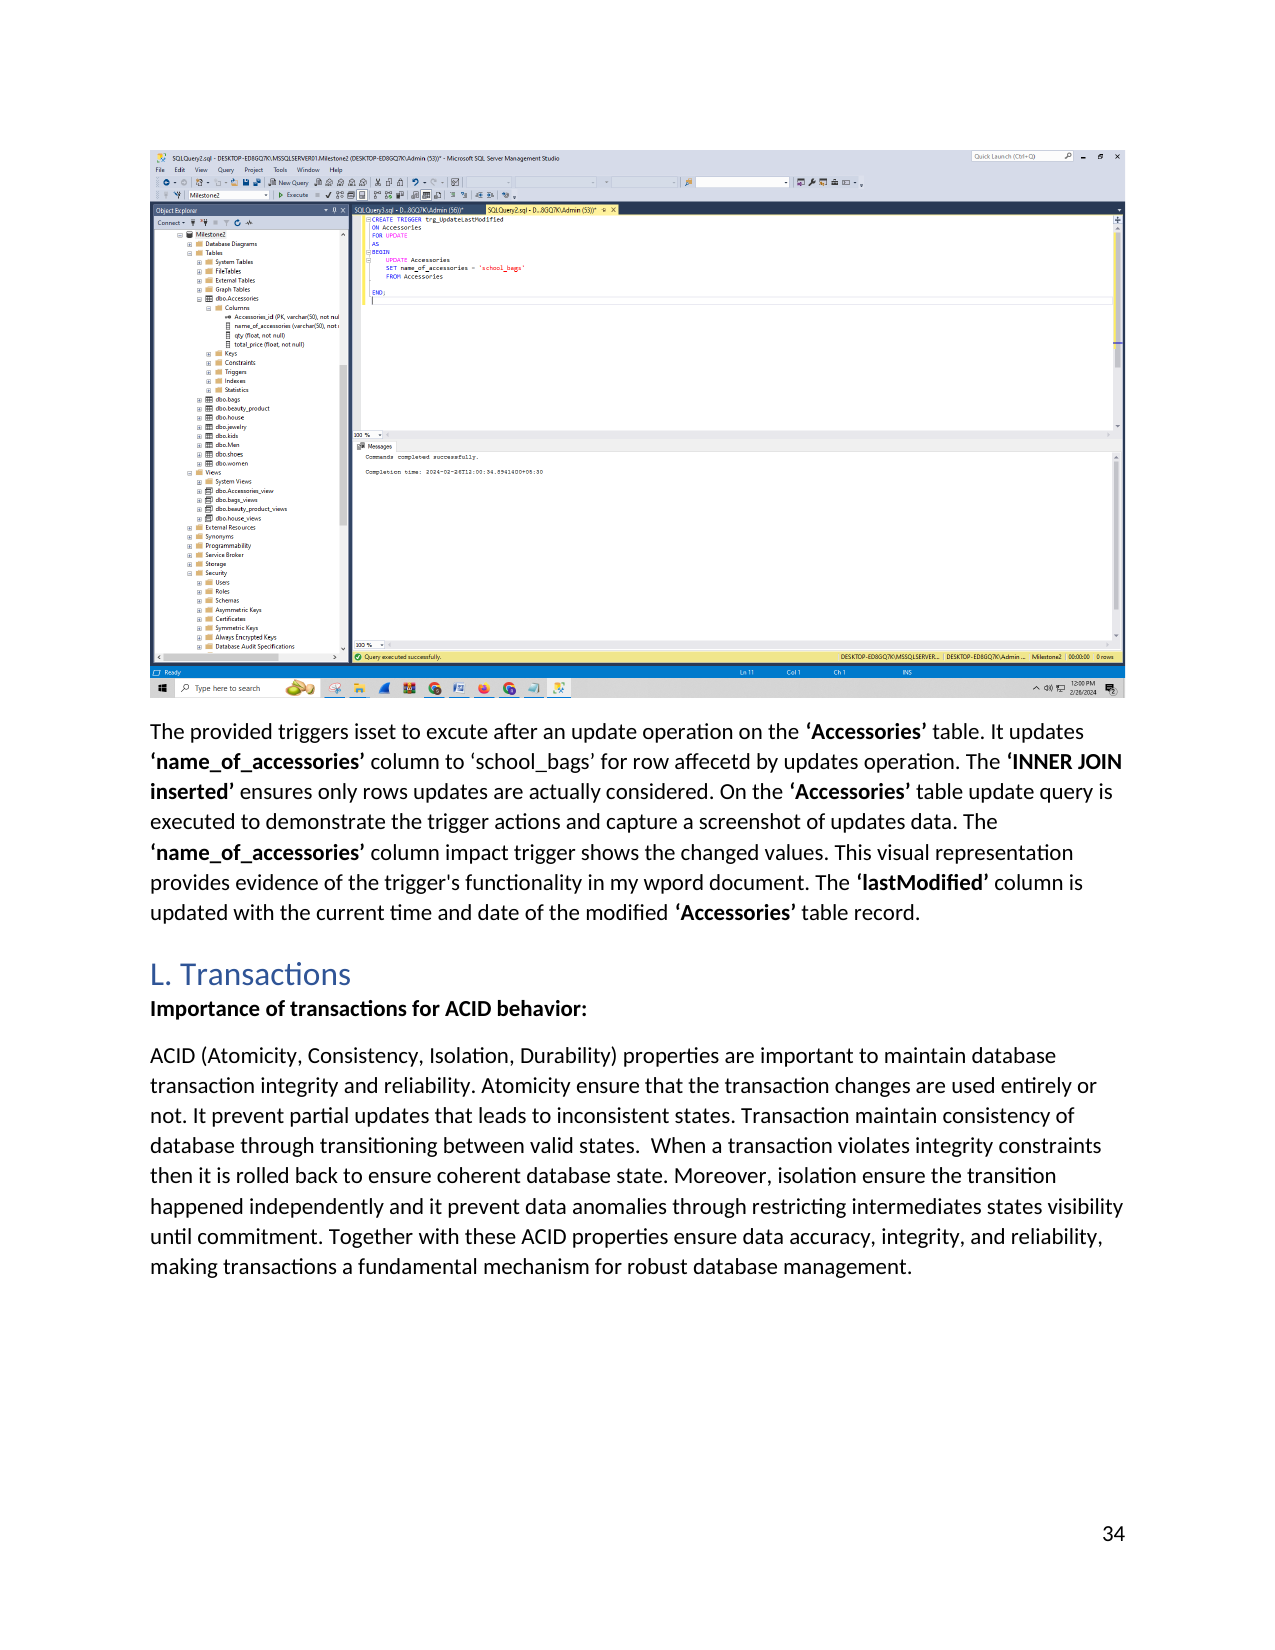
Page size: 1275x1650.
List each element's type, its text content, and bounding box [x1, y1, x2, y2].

picture [150, 150, 1125, 698]
text The provided triggers isset to excute after an update operation on the ‘Accessories’ table. It updates ‘name_of_accessories’ column to ‘school_bags’ for row affecetd by updates operation. The ‘INNER JOIN inserted’ ensures only rows updates are actually considered. On the ‘Accessories’ table update query is executed to demonstrate the trigger actions and capture a screenshot of updates data. The ‘name_of_accessories’ column impact trigger shows the changed values. This visual representation provides evidence of the trigger's functionality in my wpord document. The ‘lastModified’ column is updated with the current time and date of the modified ‘Accessories’ table record. [150, 717, 1125, 926]
subtitle L. Transactions [150, 953, 1125, 994]
text Importance of transactions for ACID behavior: [150, 994, 1125, 1022]
text ACID (Atomicity, Consistency, Isolation, Durability) properties are important to maintain database transaction integrity and reliability. Atomicity ensure that the transaction changes are used entirely or not. It prevent partial updates that leads to inconsistent states. Transaction maintain consistency of database through transitioning between valid states. When a transaction violates integrity constraints then it is rolled back to ensure coherent database state. Moreover, isolation ensure the transition happened independently and it prevent data anomalies through restricting intermediates states visibility until commitment. Together with these ACID properties ensure data accuracy, integrity, and reliability, making transactions a fundamental mechanism for robust database management. [150, 1041, 1125, 1280]
